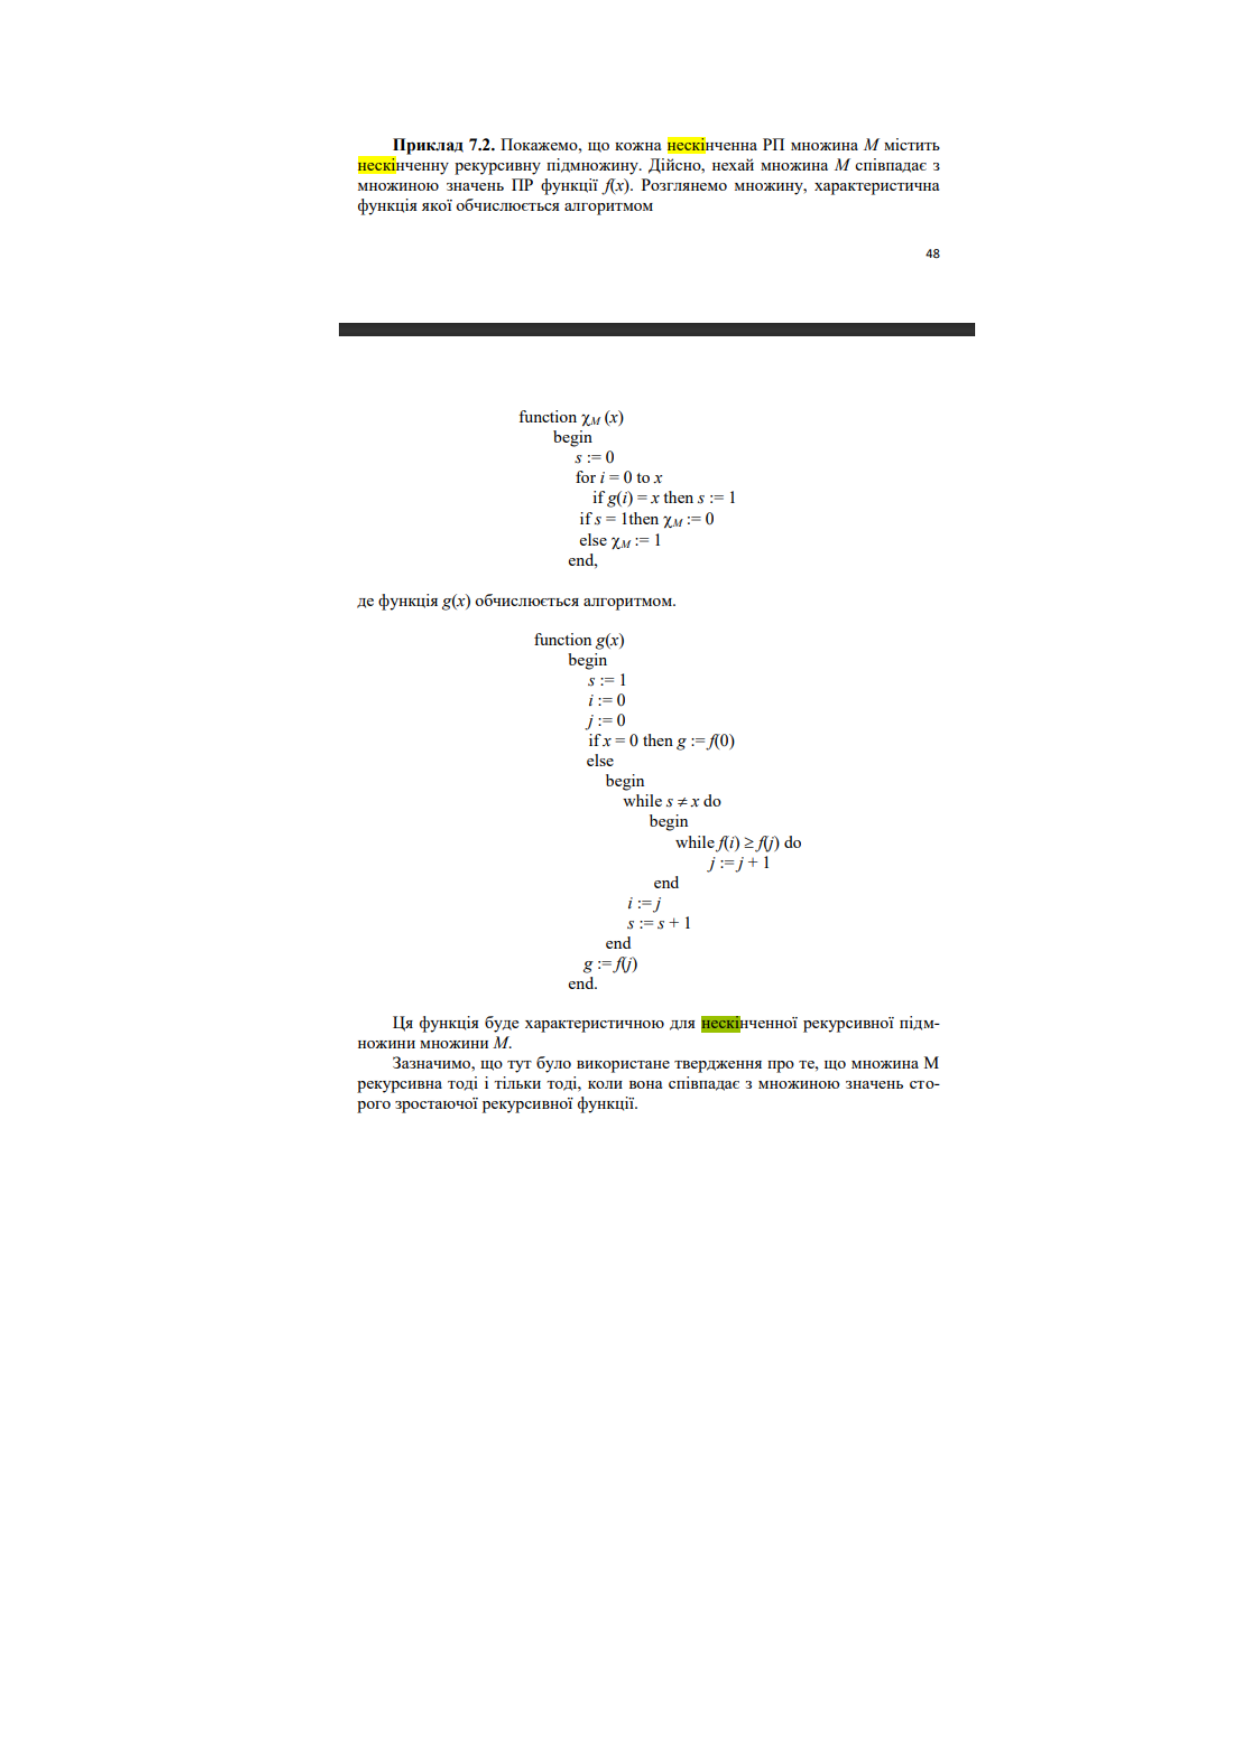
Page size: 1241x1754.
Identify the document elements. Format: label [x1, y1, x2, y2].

picture [338, 118, 976, 1119]
